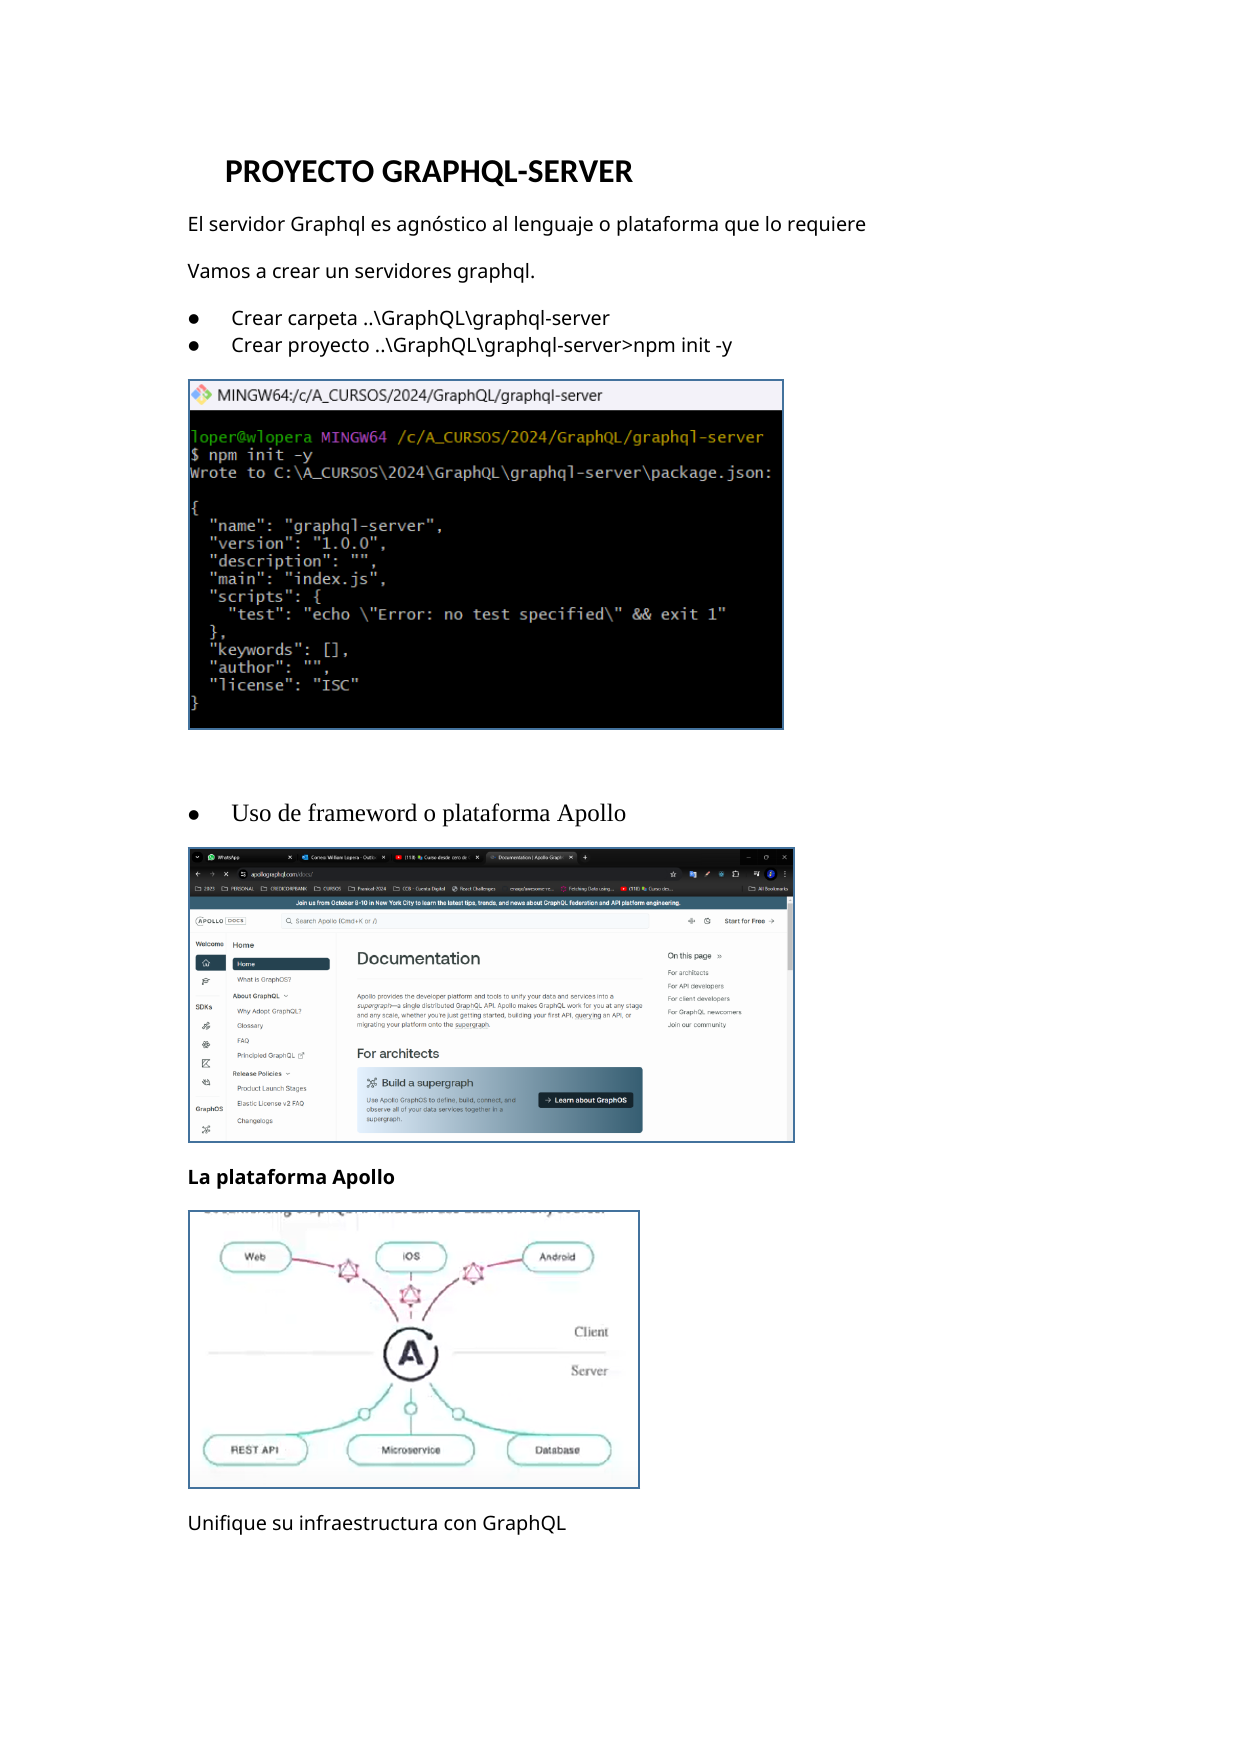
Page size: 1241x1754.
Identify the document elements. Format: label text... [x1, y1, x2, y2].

list Crear proyecto ..\GraphQL\graphql-server>npm init -y [187, 332, 978, 359]
list Crear carpeta ..\GraphQL\graphql-server [187, 305, 978, 332]
picture [190, 381, 782, 728]
picture [190, 849, 793, 1141]
picture [190, 1212, 638, 1487]
text El servidor Graphql es agnóstico al lenguaje o plataforma que lo requiere [187, 211, 978, 238]
text Unifique su infraestructura con GraphQL [187, 1509, 978, 1536]
text Vamos a crear un servidores graphql. [187, 258, 978, 285]
text La plataforma Apollo [187, 1163, 978, 1190]
list Uso de frameword o plataforma Apollo [187, 798, 978, 827]
list PROYECTO GRAPHQL-SERVER [225, 150, 1053, 191]
